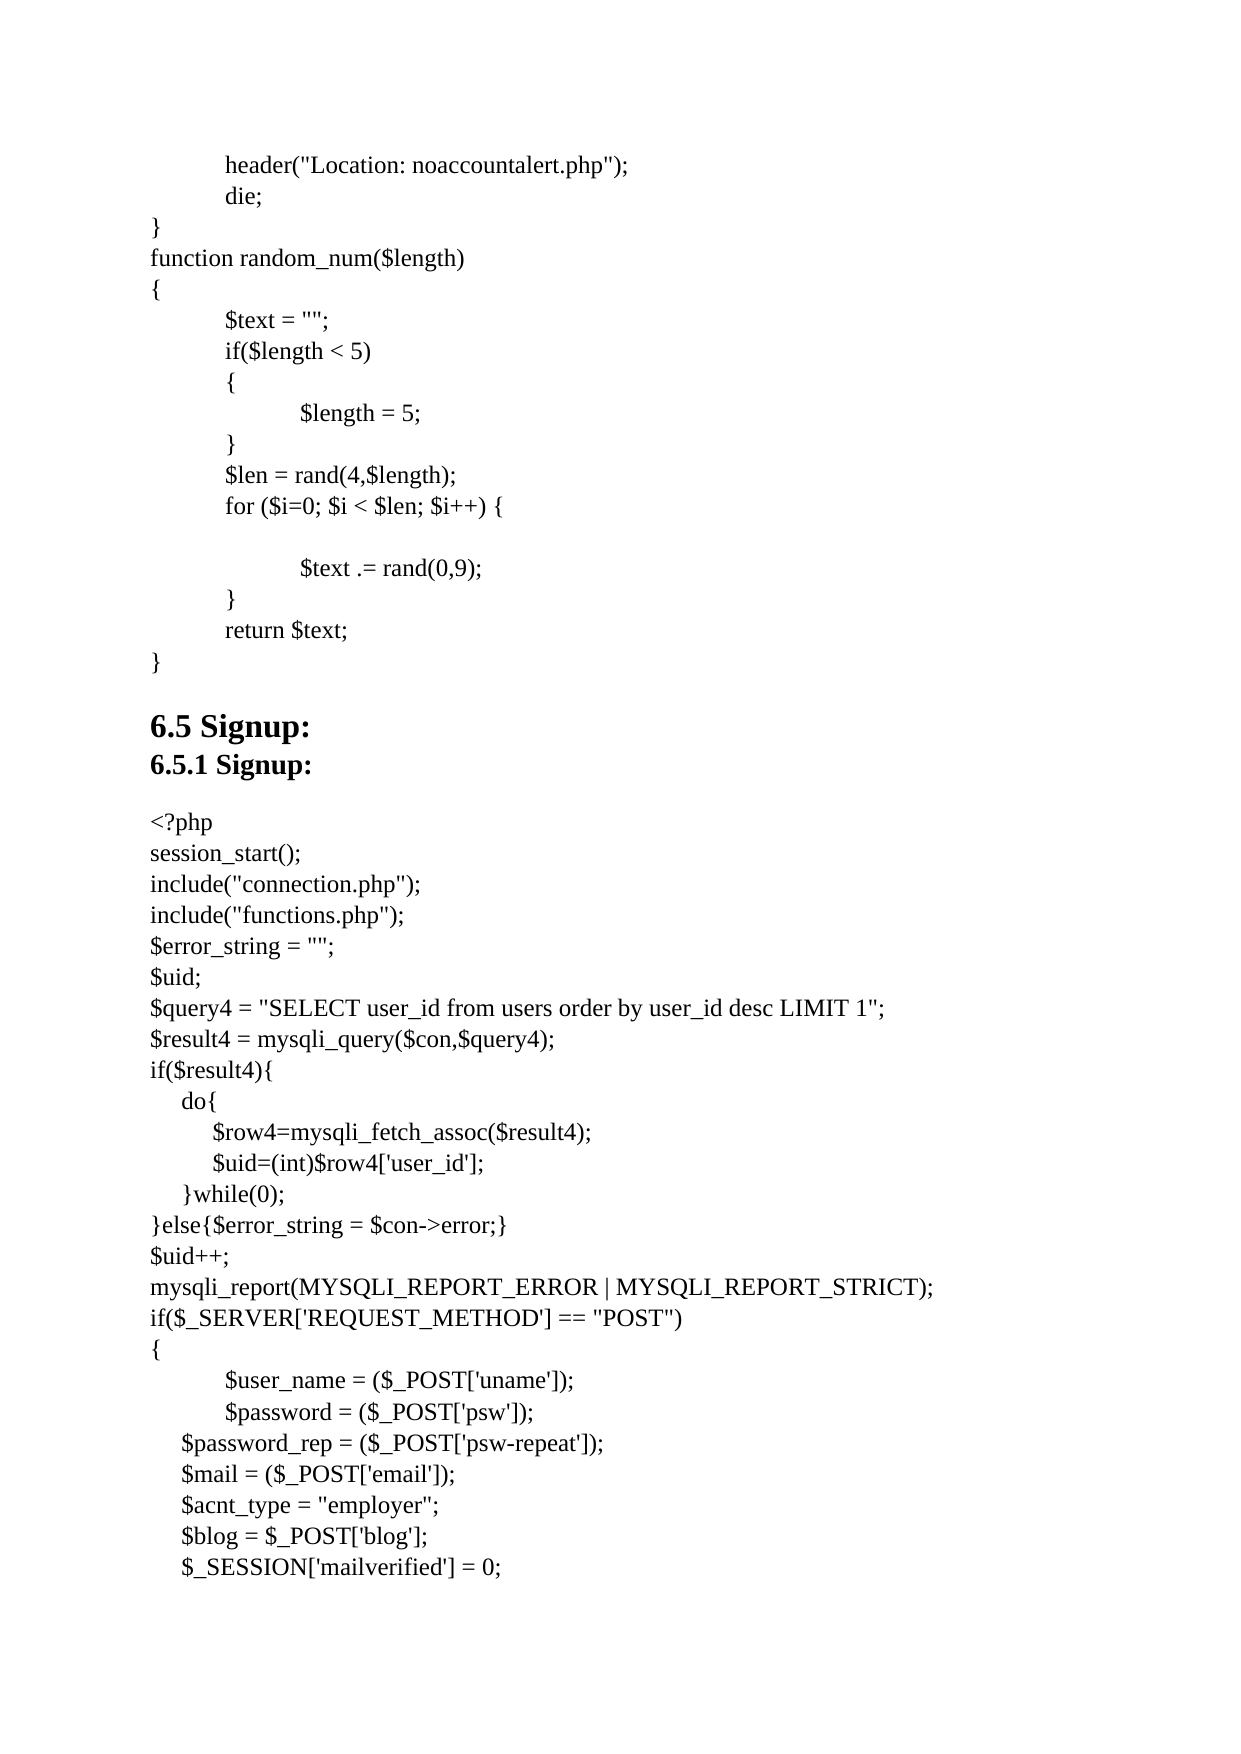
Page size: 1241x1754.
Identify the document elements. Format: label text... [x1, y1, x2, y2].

text header("Location: noaccountalert.php"); [150, 150, 1122, 179]
text include("functions.php"); [150, 900, 1122, 929]
text $result4 = mysqli_query($con,$query4); [150, 1024, 1122, 1053]
text include("connection.php"); [150, 869, 1122, 898]
text for ($i=0; $i < $len; $i++) { [150, 491, 1122, 520]
text return $text; [150, 616, 1122, 644]
text $uid; [150, 962, 1122, 991]
text if($_SERVER['REQUEST_METHOD'] == "POST") [150, 1303, 1122, 1332]
text <?php [150, 807, 1122, 836]
text $blog = $_POST['blog']; [150, 1521, 1122, 1549]
text $error_string = ""; [150, 931, 1122, 960]
text }while(0); [150, 1179, 1122, 1208]
text } [150, 647, 1122, 675]
text } [150, 212, 1122, 241]
text $user_name = ($_POST['uname']); [150, 1366, 1122, 1394]
text }else{$error_string = $con->error;} [150, 1210, 1122, 1239]
text do{ [150, 1086, 1122, 1115]
text } [150, 584, 1122, 613]
text { [150, 367, 1122, 396]
text { [150, 274, 1122, 303]
text } [150, 429, 1122, 458]
text 6.5.1 Signup: [150, 747, 1122, 781]
text $query4 = "SELECT user_id from users order by user_id desc LIMIT 1"; [150, 993, 1122, 1022]
text if($result4){ [150, 1055, 1122, 1084]
text if($length < 5) [150, 336, 1122, 365]
text $mail = ($_POST['email']); [150, 1459, 1122, 1487]
text mysqli_report(MYSQLI_REPORT_ERROR | MYSQLI_REPORT_STRICT); [150, 1272, 1122, 1301]
text $uid=(int)$row4['user_id']; [150, 1148, 1122, 1177]
text $_SESSION['mailverified'] = 0; [150, 1552, 1122, 1581]
text { [150, 1334, 1122, 1363]
text $text .= rand(0,9); [150, 553, 1122, 582]
text $password = ($_POST['psw']); [150, 1397, 1122, 1425]
text $acnt_type = "employer"; [150, 1490, 1122, 1518]
text die; [150, 181, 1122, 210]
text function random_num($length) [150, 243, 1122, 272]
text 6.5 Signup: [150, 706, 1122, 744]
text $uid++; [150, 1241, 1122, 1270]
text $password_rep = ($_POST['psw-repeat']); [150, 1428, 1122, 1456]
text $length = 5; [150, 398, 1122, 427]
text $row4=mysqli_fetch_assoc($result4); [150, 1117, 1122, 1146]
text $text = ""; [150, 305, 1122, 334]
text $len = rand(4,$length); [150, 460, 1122, 489]
text session_start(); [150, 838, 1122, 867]
